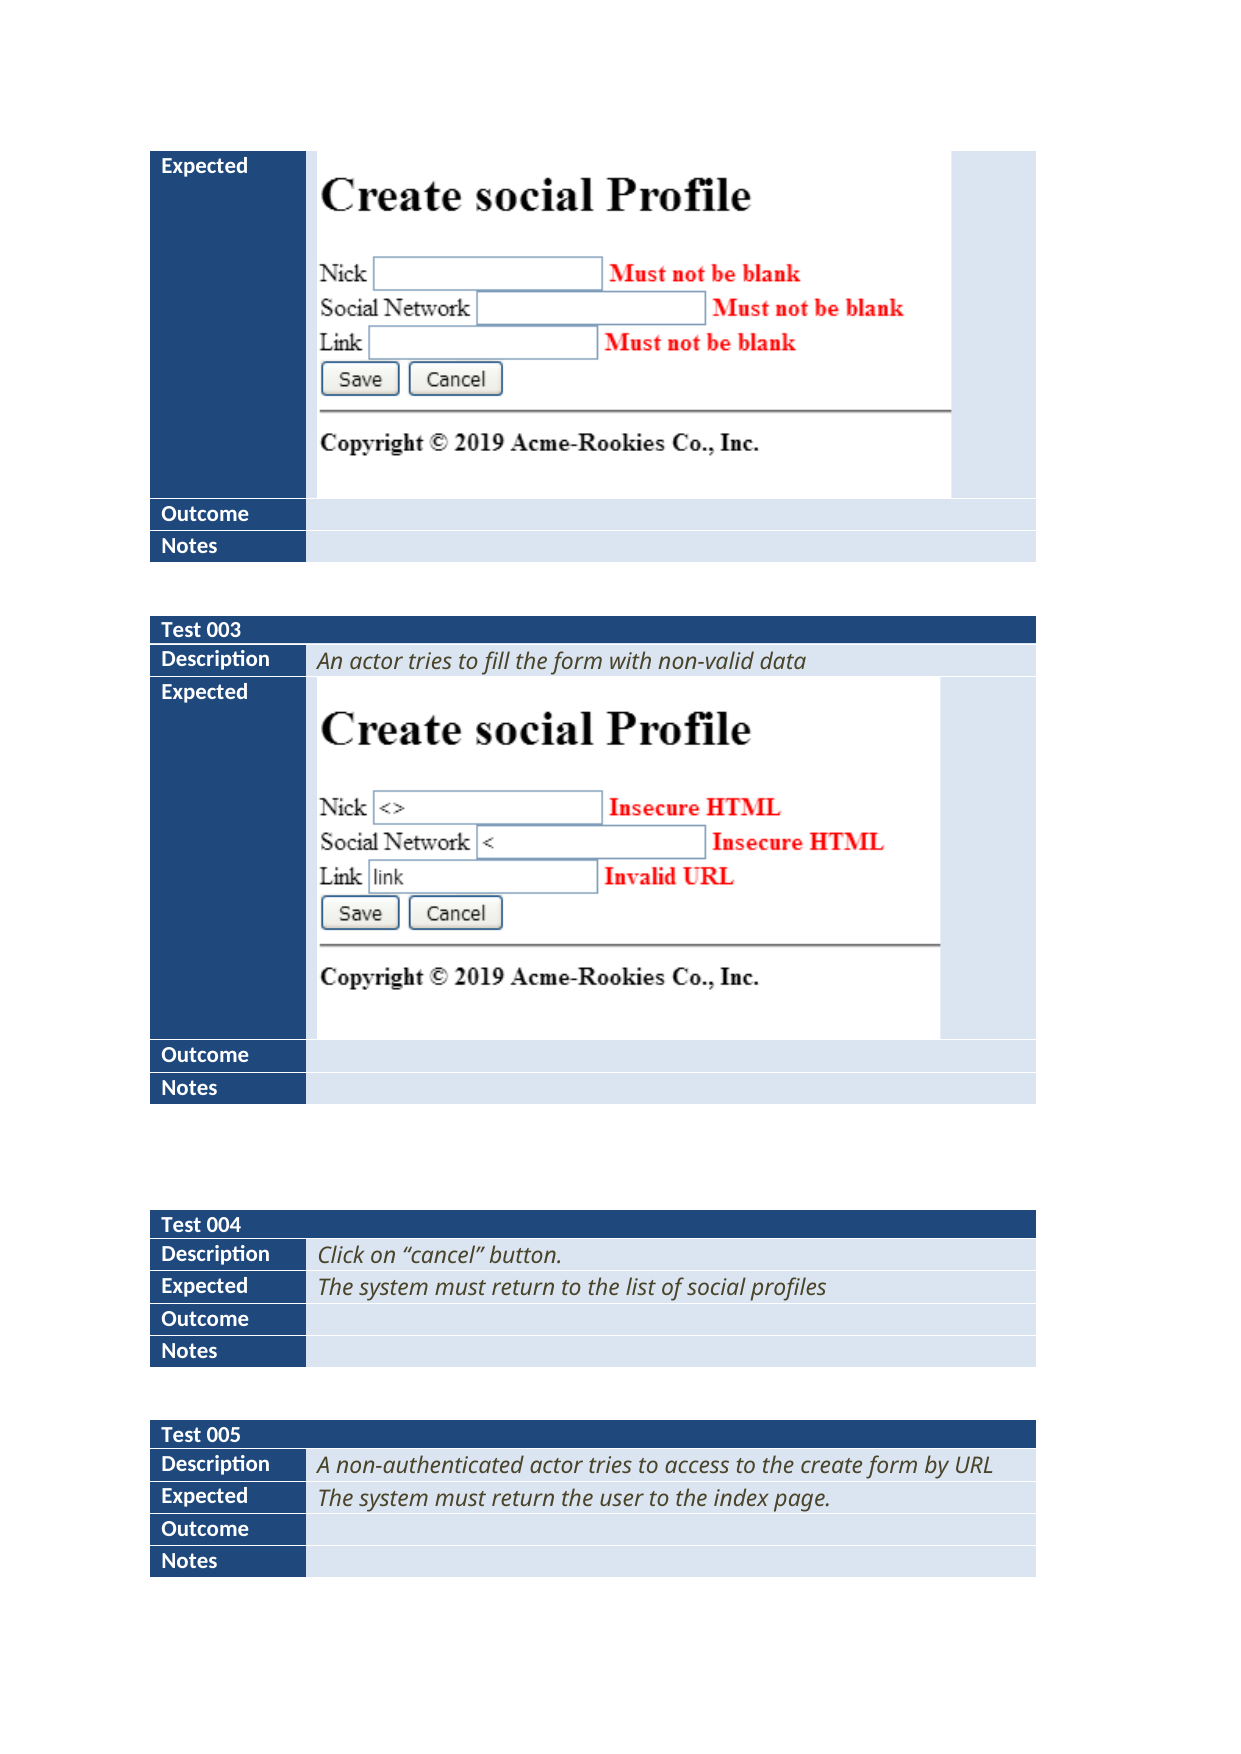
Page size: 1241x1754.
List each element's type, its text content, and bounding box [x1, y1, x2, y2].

table_cell Description [150, 1239, 306, 1270]
table_cell [306, 151, 317, 498]
table_cell Expected [150, 1482, 306, 1513]
table_header Test 003 [150, 616, 1036, 643]
table_cell An actor tries to fill the form with non-valid data [306, 645, 1036, 676]
table_cell [941, 677, 1036, 1039]
table_cell A non-authenticated actor tries to access to the create form by URL [306, 1449, 1036, 1481]
table_cell Description [150, 645, 306, 676]
table_header Test 005 [150, 1420, 1036, 1448]
picture [317, 676, 941, 1040]
table_cell [306, 1336, 1036, 1367]
table_cell [306, 1073, 1036, 1104]
picture [317, 151, 952, 498]
table_cell Notes [150, 1546, 306, 1577]
table_cell [306, 1514, 1036, 1545]
table_cell Notes [150, 1073, 306, 1104]
table_cell Expected [150, 151, 306, 498]
table_cell [306, 531, 1036, 562]
table_cell The system must return the user to the index page. [306, 1482, 1036, 1513]
table_cell Description [150, 1449, 306, 1481]
table_header Test 004 [150, 1210, 1036, 1238]
table_cell [306, 1304, 1036, 1335]
table_cell Outcome [150, 499, 306, 530]
table_cell Click on “cancel” button. [306, 1239, 1036, 1270]
table_cell [306, 499, 1036, 530]
table_cell Outcome [150, 1514, 306, 1545]
table_cell [952, 151, 1036, 498]
table_cell [306, 1546, 1036, 1577]
table_cell Expected [150, 1271, 306, 1303]
table_cell Expected [150, 677, 306, 1039]
table_cell The system must return to the list of social profiles [306, 1271, 1036, 1303]
table_cell [306, 677, 317, 1039]
table_cell Notes [150, 1336, 306, 1367]
table_cell Notes [150, 531, 306, 562]
table_cell Outcome [150, 1304, 306, 1335]
table_cell Outcome [150, 1040, 306, 1072]
table_cell [306, 1040, 1036, 1072]
